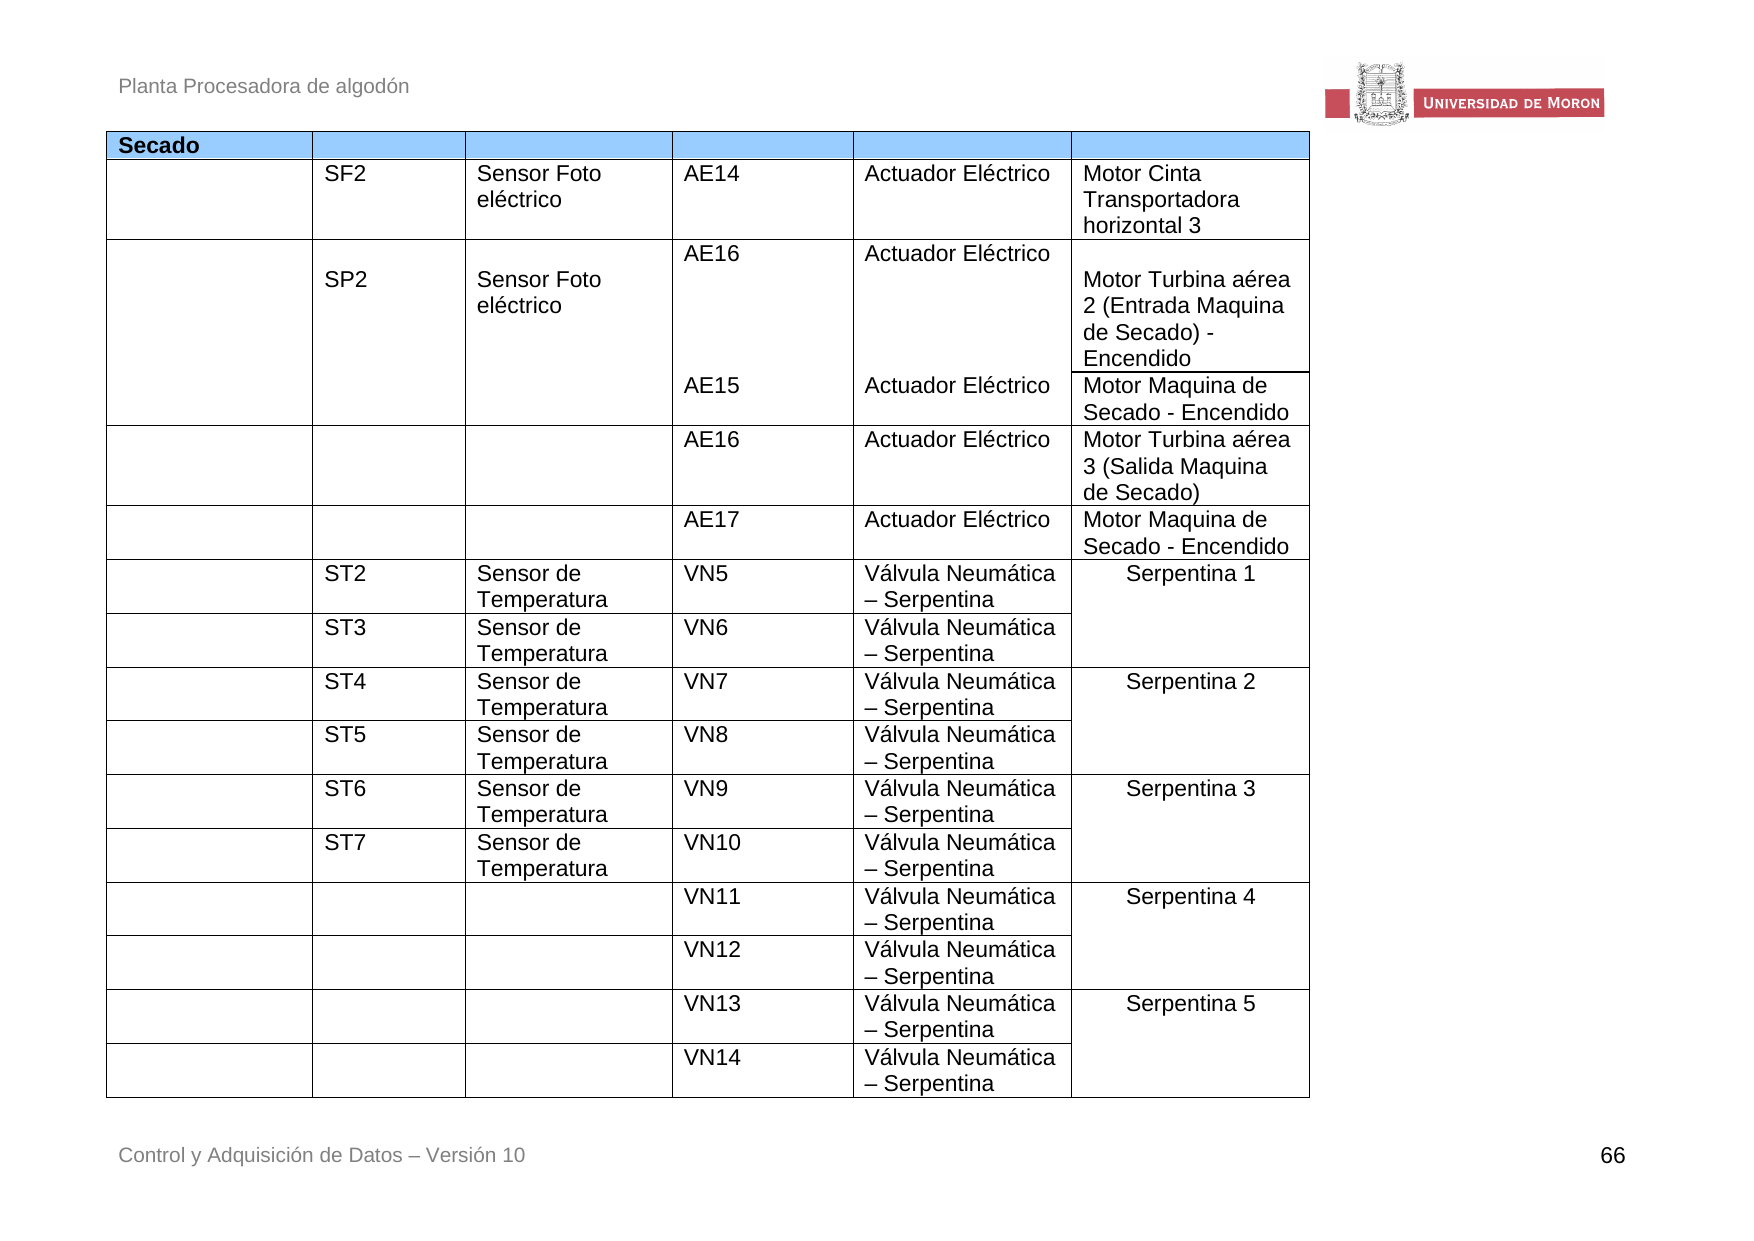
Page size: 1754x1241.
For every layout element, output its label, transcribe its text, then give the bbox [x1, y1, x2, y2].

table_cell Válvula Neumática – Serpentina [854, 1044, 1071, 1097]
table_cell [107, 614, 312, 667]
table_cell Motor Maquina de Secado - Encendido [1072, 506, 1309, 559]
table_cell VN11 [673, 883, 853, 935]
table_cell [313, 883, 465, 935]
table_cell [466, 1044, 672, 1097]
table_cell [466, 132, 672, 158]
table_cell SF2 [313, 160, 465, 239]
table_cell AE15 [673, 371, 853, 425]
table_cell [466, 936, 672, 989]
table_cell [1072, 1043, 1309, 1097]
table_cell [313, 506, 465, 559]
table_cell Serpentina 4 [1072, 883, 1309, 935]
table_cell [107, 160, 312, 239]
table_cell Motor Maquina de Secado - Encendido [1072, 373, 1309, 425]
table_cell [313, 371, 465, 425]
table_cell [466, 371, 672, 425]
table_cell [1072, 720, 1309, 774]
table_cell Sensor de Temperatura [466, 614, 672, 667]
table_cell Válvula Neumática – Serpentina [854, 990, 1071, 1043]
table_cell Sensor de Temperatura [466, 668, 672, 720]
table_cell [107, 1044, 312, 1097]
table_cell Actuador Eléctrico [854, 506, 1071, 559]
table_cell [107, 990, 312, 1043]
table_cell Serpentina 3 [1072, 775, 1309, 828]
table_cell Válvula Neumática – Serpentina [854, 775, 1071, 828]
table_cell VN12 [673, 936, 853, 989]
table_cell VN8 [673, 721, 853, 774]
table_cell Sensor de Temperatura [466, 721, 672, 774]
table_cell [107, 721, 312, 774]
table_cell [313, 132, 465, 158]
table_cell Válvula Neumática – Serpentina [854, 936, 1071, 989]
table_cell [107, 668, 312, 720]
table_cell Serpentina 5 [1072, 990, 1309, 1043]
table_cell AE14 [673, 160, 853, 239]
table_cell [854, 132, 1071, 158]
table_cell ST5 [313, 721, 465, 774]
table_cell Motor Turbina aérea 3 (Salida Maquina de Secado) [1072, 426, 1309, 505]
table_cell [466, 990, 672, 1043]
table_cell Actuador Eléctrico [854, 426, 1071, 505]
table_cell [107, 240, 312, 371]
picture [1323, 56, 1605, 133]
table_cell Válvula Neumática – Serpentina [854, 668, 1071, 720]
table_cell ST3 [313, 614, 465, 667]
table_cell Secado [107, 132, 312, 158]
table_cell [107, 426, 312, 505]
table_cell VN5 [673, 560, 853, 613]
table_cell VN7 [673, 668, 853, 720]
table_cell VN9 [673, 775, 853, 828]
table_cell Serpentina 2 [1072, 668, 1309, 720]
table_cell VN14 [673, 1044, 853, 1097]
table_cell Válvula Neumática – Serpentina [854, 829, 1071, 882]
table_cell ST6 [313, 775, 465, 828]
table_cell Actuador Eléctrico [854, 240, 1071, 371]
table_cell Actuador Eléctrico [854, 160, 1071, 239]
table_cell [1072, 935, 1309, 989]
table_cell ST2 [313, 560, 465, 613]
table_cell [107, 883, 312, 935]
table_cell Sensor de Temperatura [466, 829, 672, 882]
table_cell Válvula Neumática – Serpentina [854, 560, 1071, 613]
table_cell ST4 [313, 668, 465, 720]
table_cell Válvula Neumática – Serpentina [854, 883, 1071, 935]
table_cell AE16 [673, 240, 853, 371]
table_cell Motor Turbina aérea 2 (Entrada Maquina de Secado) - Encendido [1072, 240, 1309, 371]
table_cell AE17 [673, 506, 853, 559]
table_cell [1072, 613, 1309, 667]
table_cell Actuador Eléctrico [854, 371, 1071, 425]
table_cell VN6 [673, 614, 853, 667]
table_cell [107, 829, 312, 882]
table_cell SP2 [313, 240, 465, 371]
table_cell [466, 426, 672, 505]
table_cell ST7 [313, 829, 465, 882]
table_cell VN13 [673, 990, 853, 1043]
table_cell VN10 [673, 829, 853, 882]
table_cell [313, 936, 465, 989]
table_cell [466, 506, 672, 559]
table_cell AE16 [673, 426, 853, 505]
table_cell Válvula Neumática – Serpentina [854, 721, 1071, 774]
table_cell [107, 775, 312, 828]
table_cell [313, 426, 465, 505]
table_cell [107, 371, 312, 425]
table_cell Válvula Neumática – Serpentina [854, 614, 1071, 667]
table_cell Serpentina 1 [1072, 560, 1309, 613]
table_cell [1072, 828, 1309, 882]
table_cell Sensor de Temperatura [466, 775, 672, 828]
table_cell [107, 506, 312, 559]
table_cell Sensor Foto eléctrico [466, 160, 672, 239]
table_cell [466, 883, 672, 935]
table_cell Sensor de Temperatura [466, 560, 672, 613]
table_cell Sensor Foto eléctrico [466, 240, 672, 371]
table_cell [313, 1044, 465, 1097]
table_cell [313, 990, 465, 1043]
table_cell [107, 560, 312, 613]
table_cell [107, 936, 312, 989]
table_cell [1072, 132, 1309, 158]
table_cell Motor Cinta Transportadora horizontal 3 [1072, 160, 1309, 239]
table_cell [673, 132, 853, 158]
